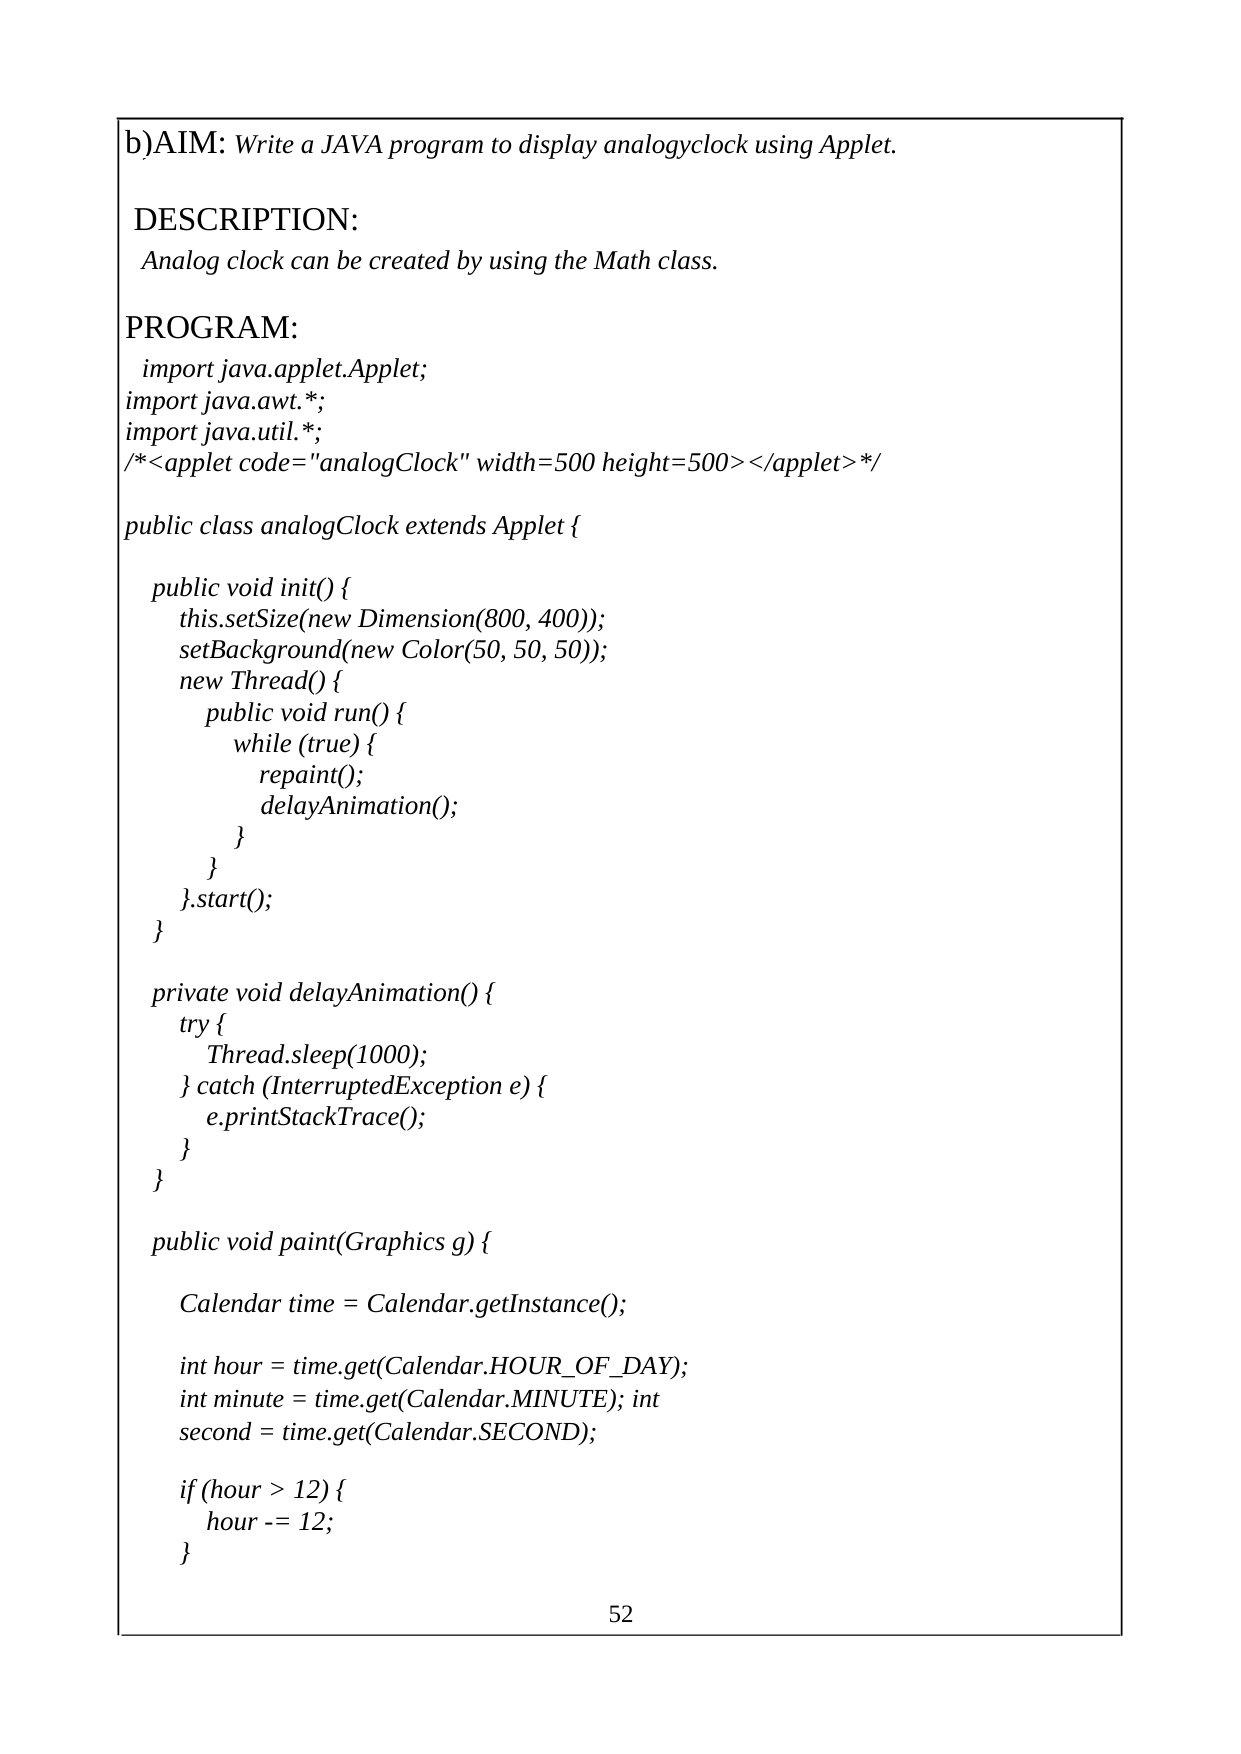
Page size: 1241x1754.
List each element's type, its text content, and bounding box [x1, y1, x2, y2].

text b)AIM: Write a JAVA program to display analogyclock using Applet. [125, 123, 1090, 161]
text import java.util.*; [125, 415, 1090, 446]
text try { [179, 1007, 1090, 1038]
text this.setSize(new Dimension(800, 400)); [179, 602, 1090, 633]
text while (true) { [125, 727, 485, 758]
text private void delayAnimation() { [152, 976, 1090, 1007]
text }.start(); [179, 882, 1090, 914]
text int hour = time.get(Calendar.HOUR_OF_DAY); int minute = time.get(Calendar.MINUTE); int second = time.get(Calendar.SECOND); [179, 1350, 704, 1446]
text } [233, 820, 1090, 851]
text } [206, 851, 1090, 882]
text delayAnimation(); [260, 789, 1090, 820]
text public void paint(Graphics g) { [152, 1225, 1090, 1256]
text } catch (InterruptedException e) { [179, 1069, 1090, 1101]
text DESCRIPTION: [133, 199, 1090, 238]
text 52 [125, 1599, 1117, 1628]
text setBackground(new Color(50, 50, 50)); [179, 633, 1090, 664]
picture [116, 117, 1124, 1636]
text } [152, 914, 1090, 945]
text public void run() { [125, 696, 487, 727]
text } [179, 1132, 1090, 1163]
text Calendar time = Calendar.getInstance(); [179, 1287, 1090, 1319]
text repaint(); [125, 758, 498, 789]
text if (hour > 12) { [179, 1474, 1090, 1505]
text /*<applet code="analogClock" width=500 height=500></applet>*/ [125, 446, 1090, 478]
text Analog clock can be created by using the Math class. [142, 244, 1090, 275]
text Thread.sleep(1000); [206, 1038, 1090, 1069]
text } [152, 1163, 1090, 1194]
text } [179, 1536, 1090, 1567]
text import java.applet.Applet; [142, 352, 1090, 383]
text new Thread() { [179, 664, 1090, 696]
text hour -= 12; [206, 1505, 1090, 1536]
text e.printStackTrace(); [206, 1101, 1090, 1132]
text public void init() { [152, 571, 1090, 602]
text public class analogClock extends Applet { [125, 509, 1090, 540]
text import java.awt.*; [125, 384, 1090, 415]
text PROGRAM: [125, 307, 1090, 346]
